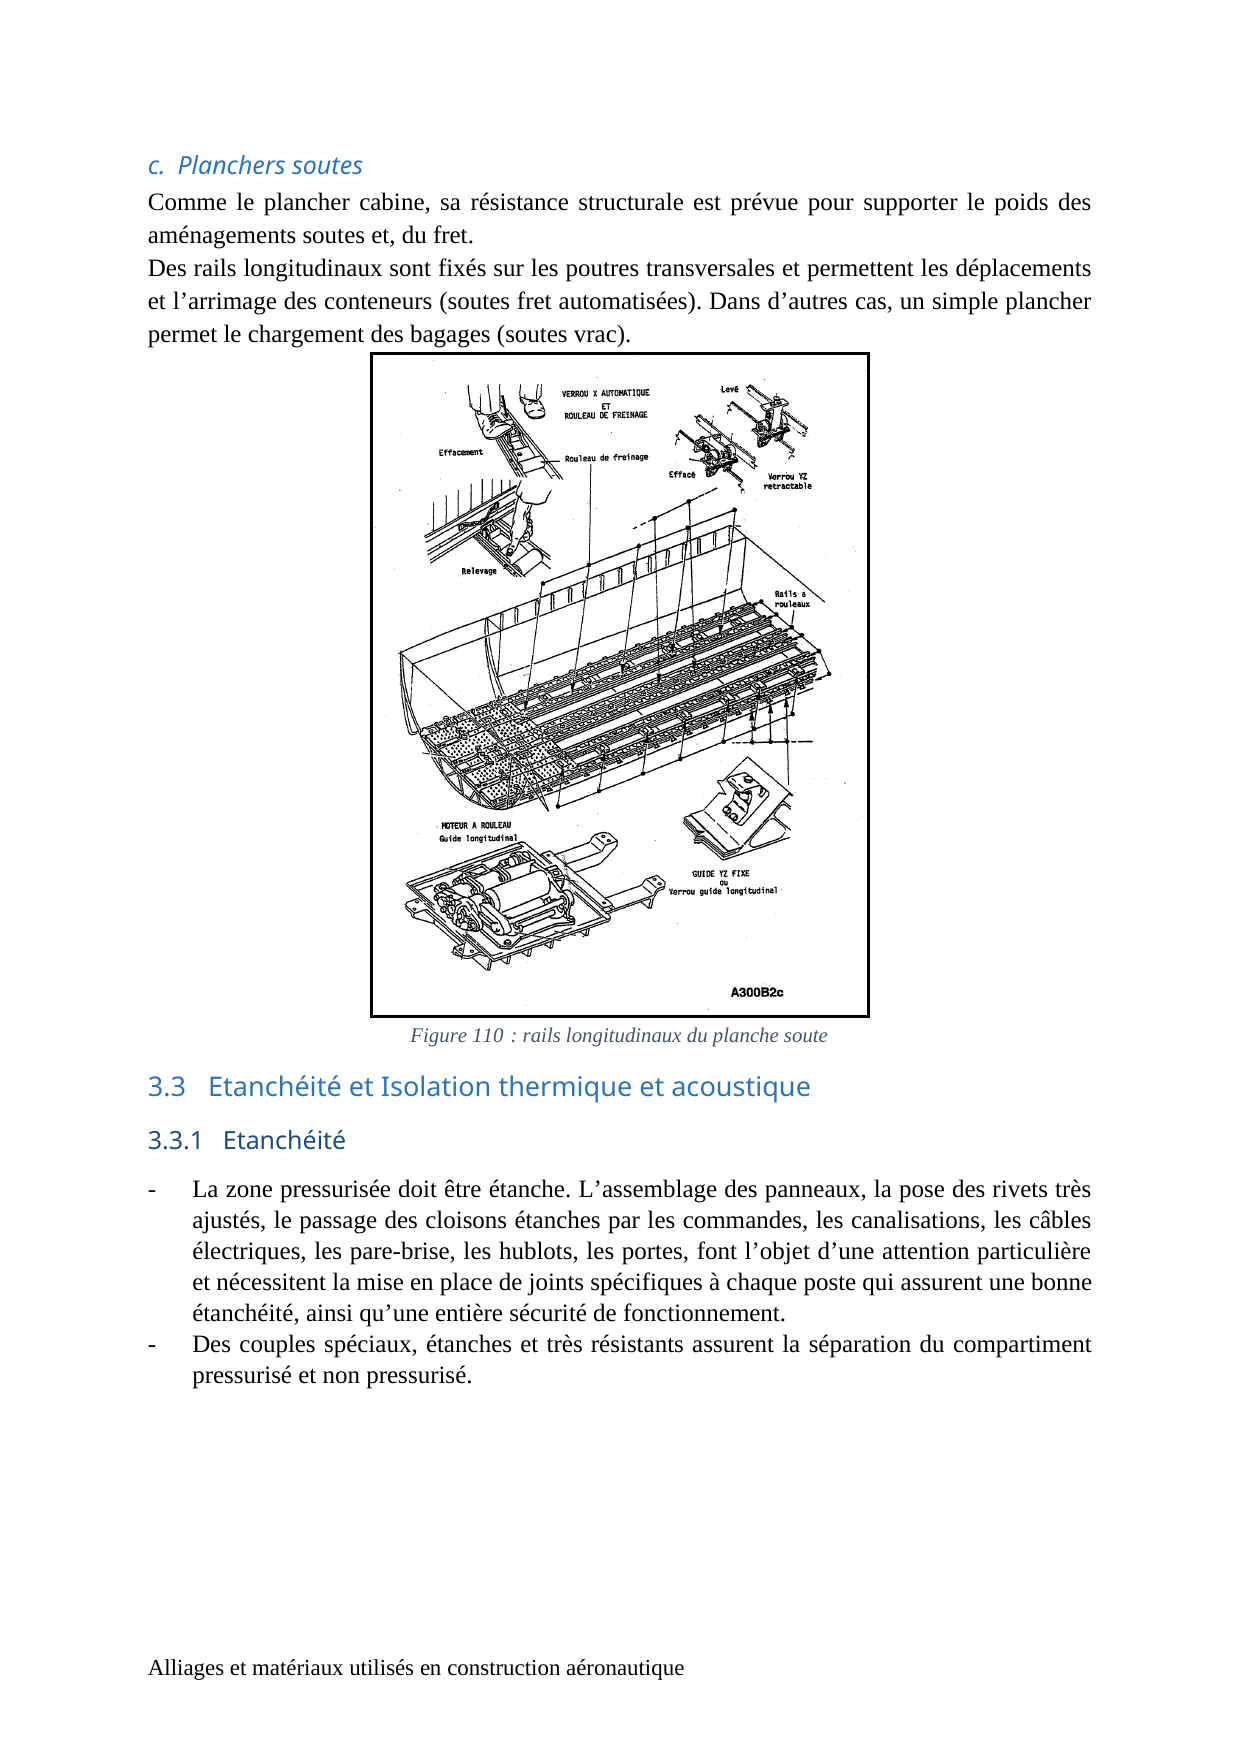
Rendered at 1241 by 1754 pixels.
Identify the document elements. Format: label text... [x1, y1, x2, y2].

subtitle Etanchéité et Isolation thermique et acoustique [148, 1067, 1093, 1104]
text Figure 110 : rails longitudinaux du planche soute [148, 1023, 1093, 1047]
subtitle Planchers soutes [148, 148, 1093, 182]
text La zone pressurisée doit être étanche. L’assemblage des panneaux, la pose des rivets très ajustés, le passage des cloisons étanches par les commandes, les canalisations, les câbles électriques, les pare-brise, les hublots, les portes, font l’objet d’une attention particulière et nécessitent la mise en place de joints spécifiques à chaque poste qui assurent une bonne étanchéité, ainsi qu’une entière sécurité de fonctionnement. [148, 1174, 1093, 1327]
text Des couples spéciaux, étanches et très résistants assurent la séparation du compartiment pressurisé et non pressurisé. [148, 1329, 1093, 1389]
text Comme le plancher cabine, sa résistance structurale est prévue pour supporter le poids des aménagements soutes et, du fret. [148, 187, 1093, 248]
text Des rails longitudinaux sont fixés sur les poutres transversales et permettent les déplacements et l’arrimage des conteneurs (soutes fret automatisées). Dans d’autres cas, un simple plancher permet le chargement des bagages (soutes vrac). [148, 253, 1093, 348]
subtitle Etanchéité [148, 1122, 1093, 1156]
